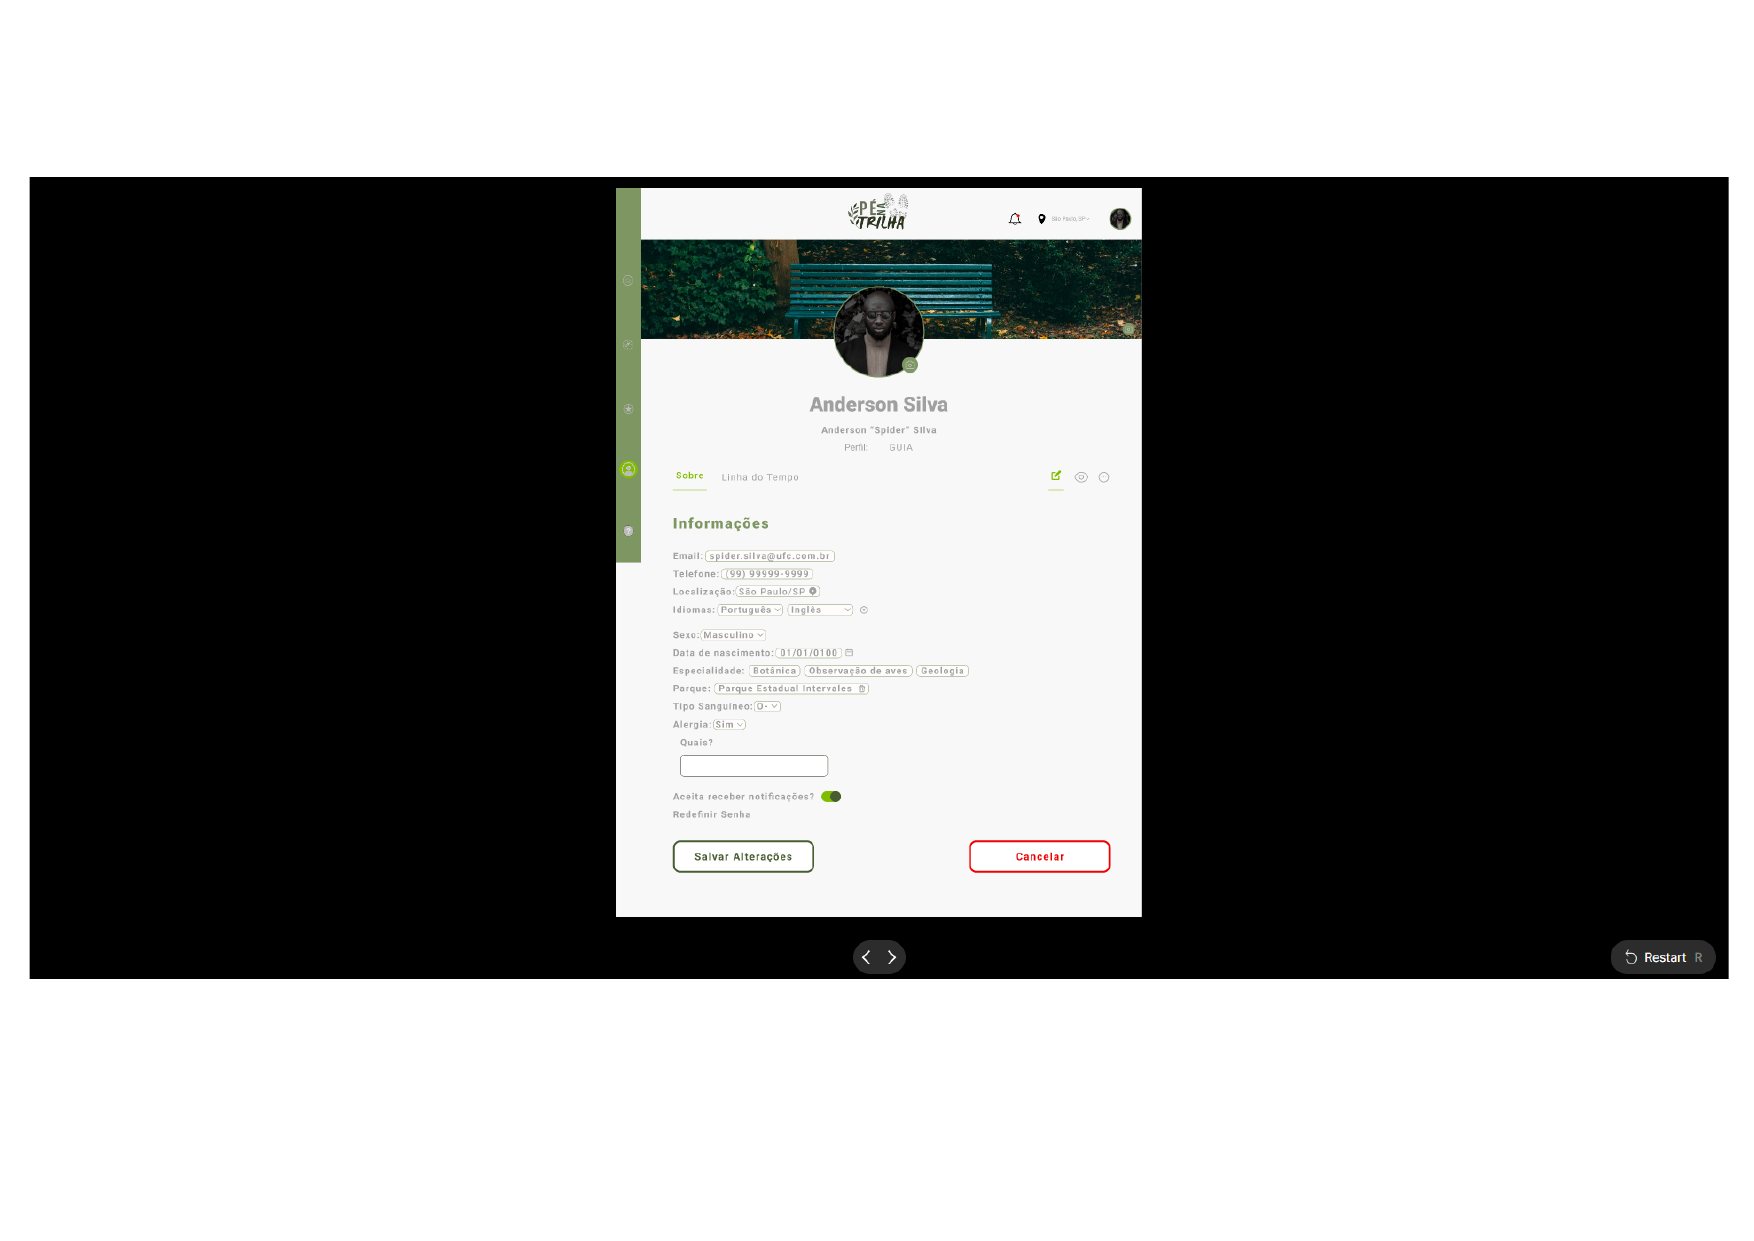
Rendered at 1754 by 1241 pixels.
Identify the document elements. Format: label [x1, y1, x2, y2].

picture [29, 177, 1729, 979]
